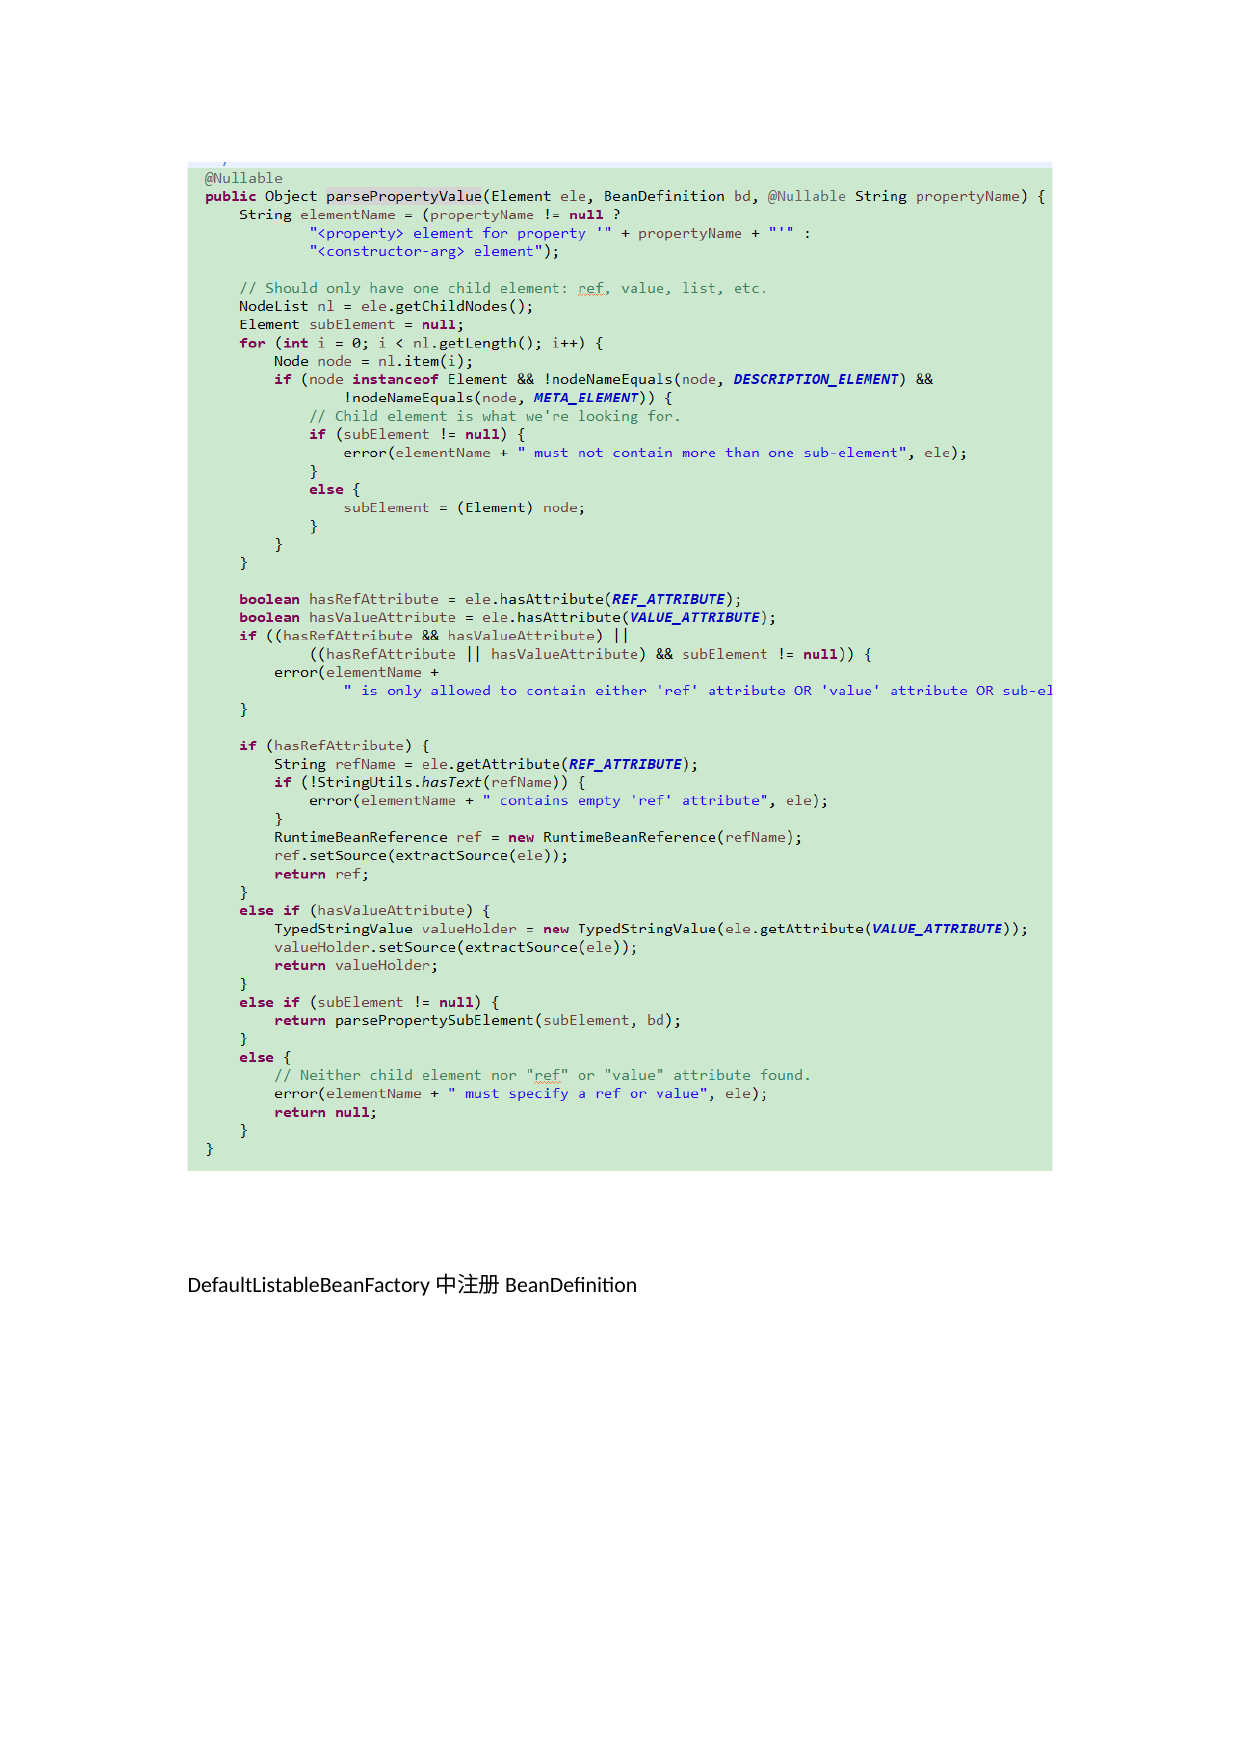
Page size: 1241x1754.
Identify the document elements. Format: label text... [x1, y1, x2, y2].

text DefaultListableBeanFactory 中注册BeanDefinition [187, 1267, 1053, 1299]
picture [187, 162, 1053, 1171]
